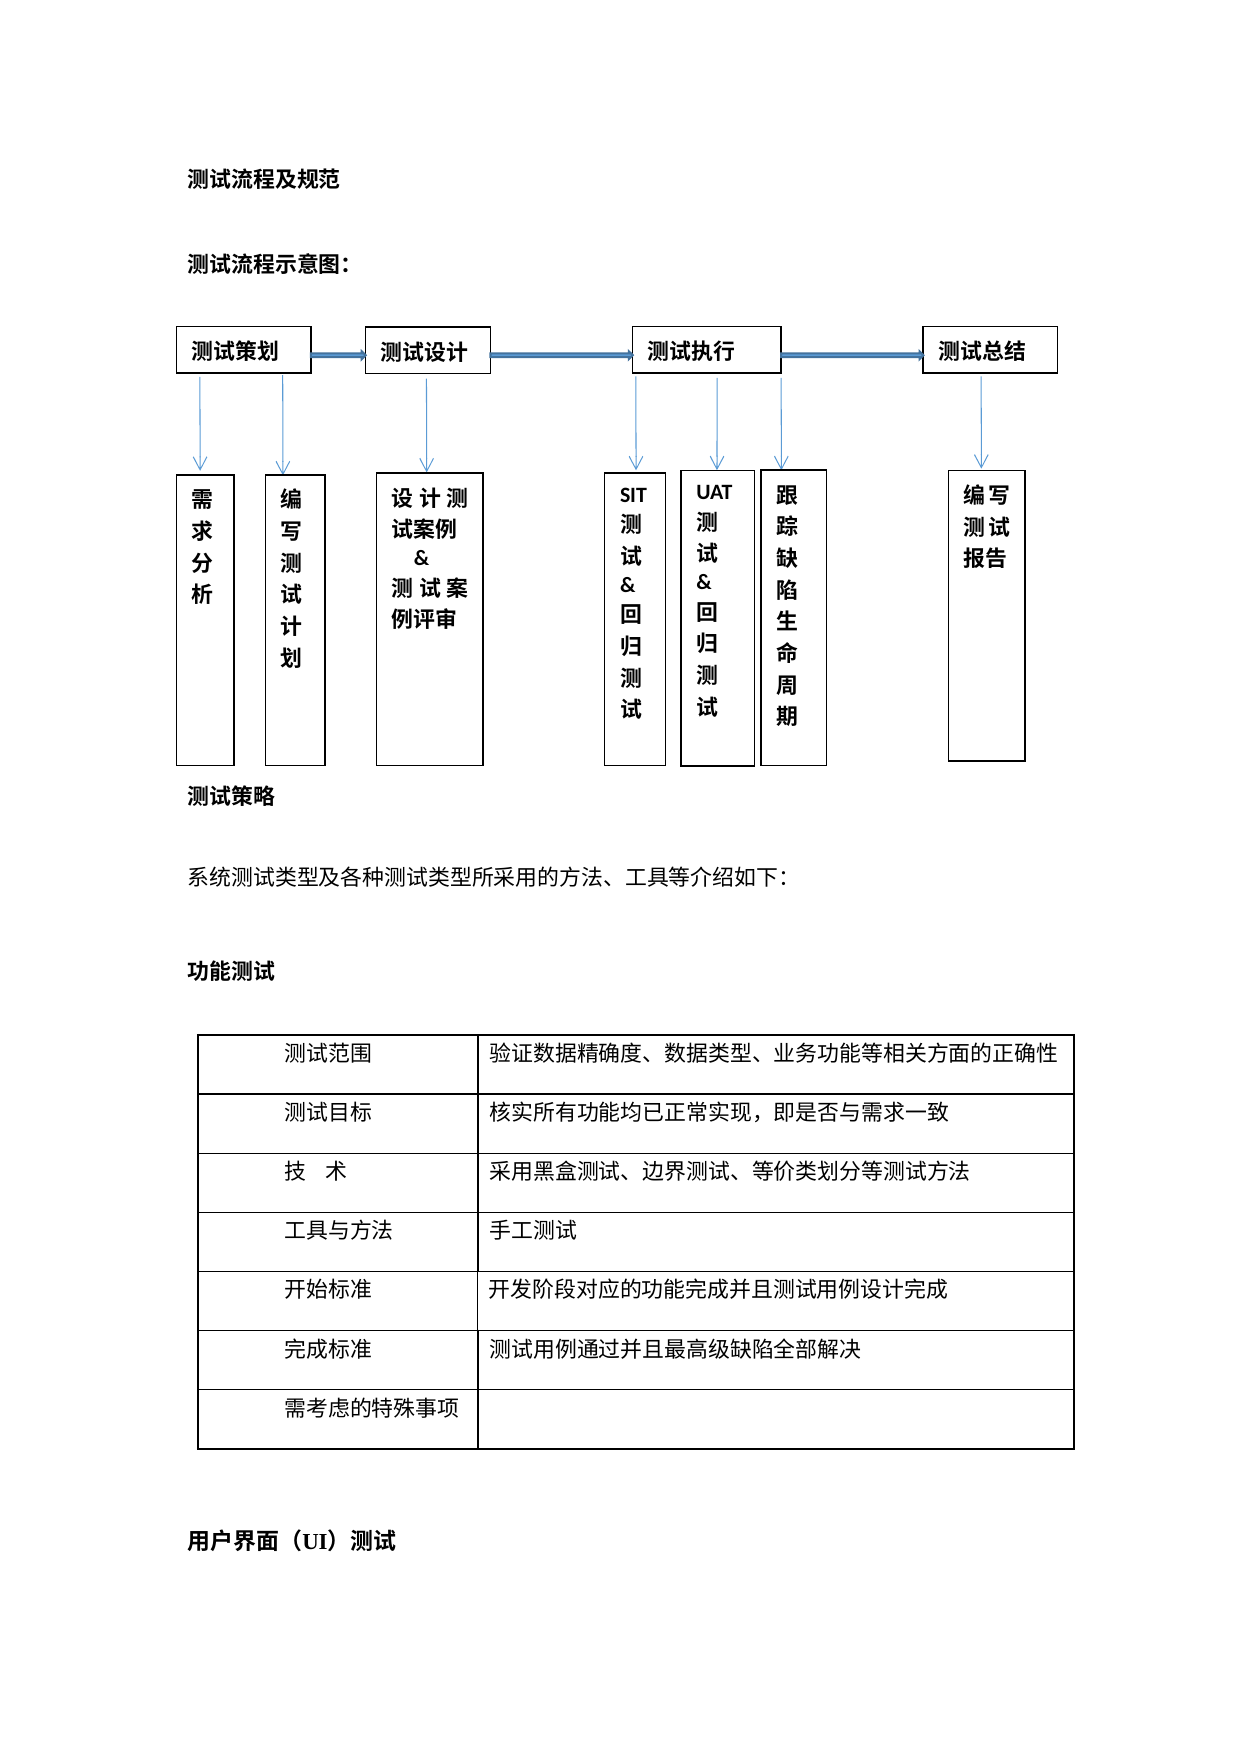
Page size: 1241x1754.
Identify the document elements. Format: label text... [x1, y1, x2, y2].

subtitle 测试流程及规范 [187, 162, 1053, 194]
table_cell 需考虑的特殊事项 [199, 1390, 477, 1448]
subtitle 测试流程示意图： [187, 247, 1053, 279]
table_cell 测试用例通过并且最高级缺陷全部解决 [479, 1331, 1073, 1389]
subtitle 功能测试 [187, 953, 1053, 986]
table_cell 采用黑盒测试、边界测试、等价类划分等测试方法 [479, 1154, 1073, 1211]
table_cell 工具与方法 [199, 1213, 477, 1271]
table_cell 手工测试 [479, 1213, 1073, 1271]
table_cell 技 术 [199, 1154, 477, 1211]
table_cell 核实所有功能均已正常实现，即是否与需求一致 [479, 1095, 1073, 1152]
subtitle 测试策略 [187, 779, 1053, 811]
table_cell 完成标准 [199, 1331, 477, 1389]
table_cell 测试目标 [199, 1095, 477, 1152]
text 系统测试类型及各种测试类型所采用的方法、工具等介绍如下： [187, 859, 1053, 892]
table_header 验证数据精确度、数据类型、业务功能等相关方面的正确性 [479, 1036, 1073, 1093]
table_cell [479, 1390, 1073, 1448]
subtitle 用户界面（UI）测试 [187, 1507, 1053, 1572]
table_cell 开发阶段对应的功能完成并且测试用例设计完成 [478, 1272, 1073, 1329]
table_header 测试范围 [199, 1036, 477, 1093]
table_cell 开始标准 [199, 1272, 477, 1329]
